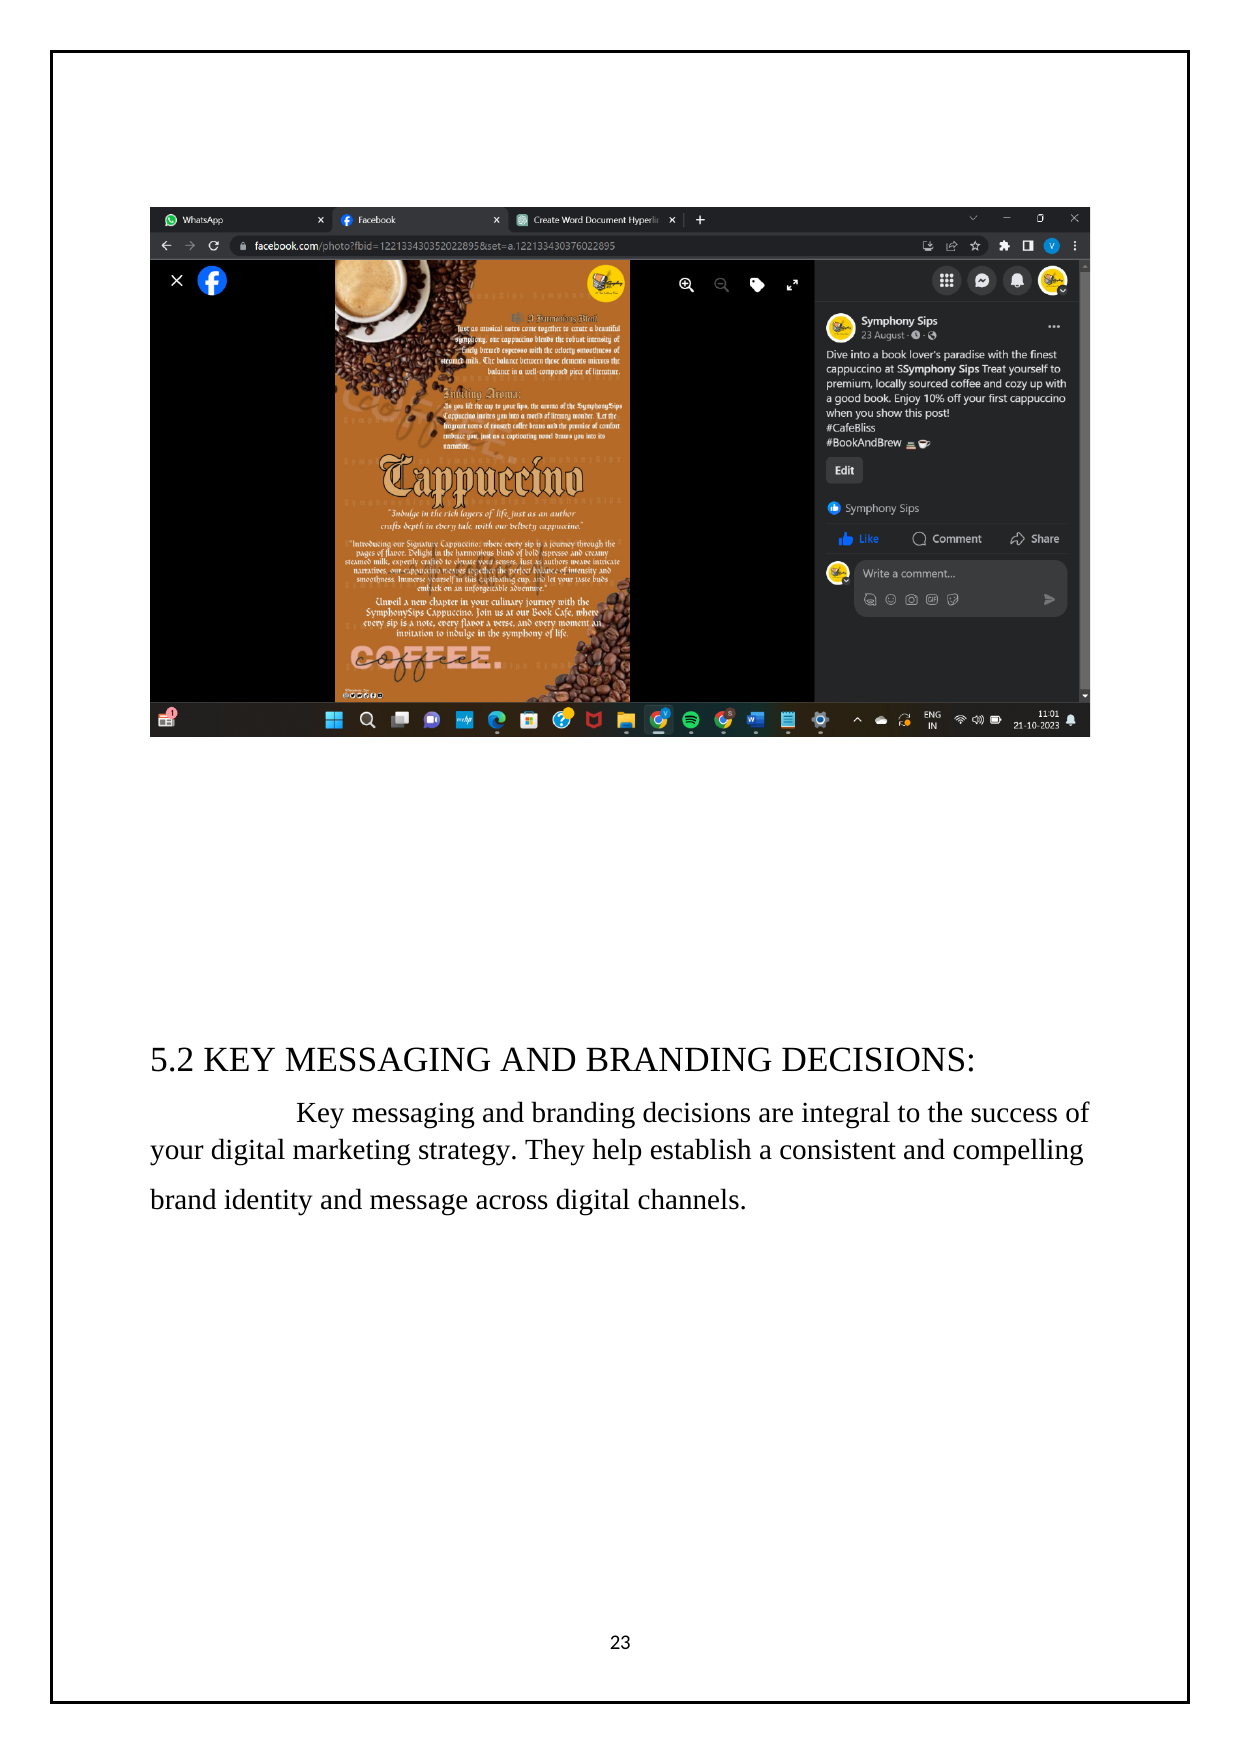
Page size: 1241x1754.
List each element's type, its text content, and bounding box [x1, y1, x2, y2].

text brand identity and message across digital channels. [150, 1182, 1090, 1215]
picture [150, 207, 1091, 737]
text 5.2 KEY MESSAGING AND BRANDING DECISIONS: [150, 1038, 1090, 1079]
text Key messaging and branding decisions are integral to the success of your digital marketing strategy. They help establish a consistent and compelling [150, 1096, 1090, 1166]
